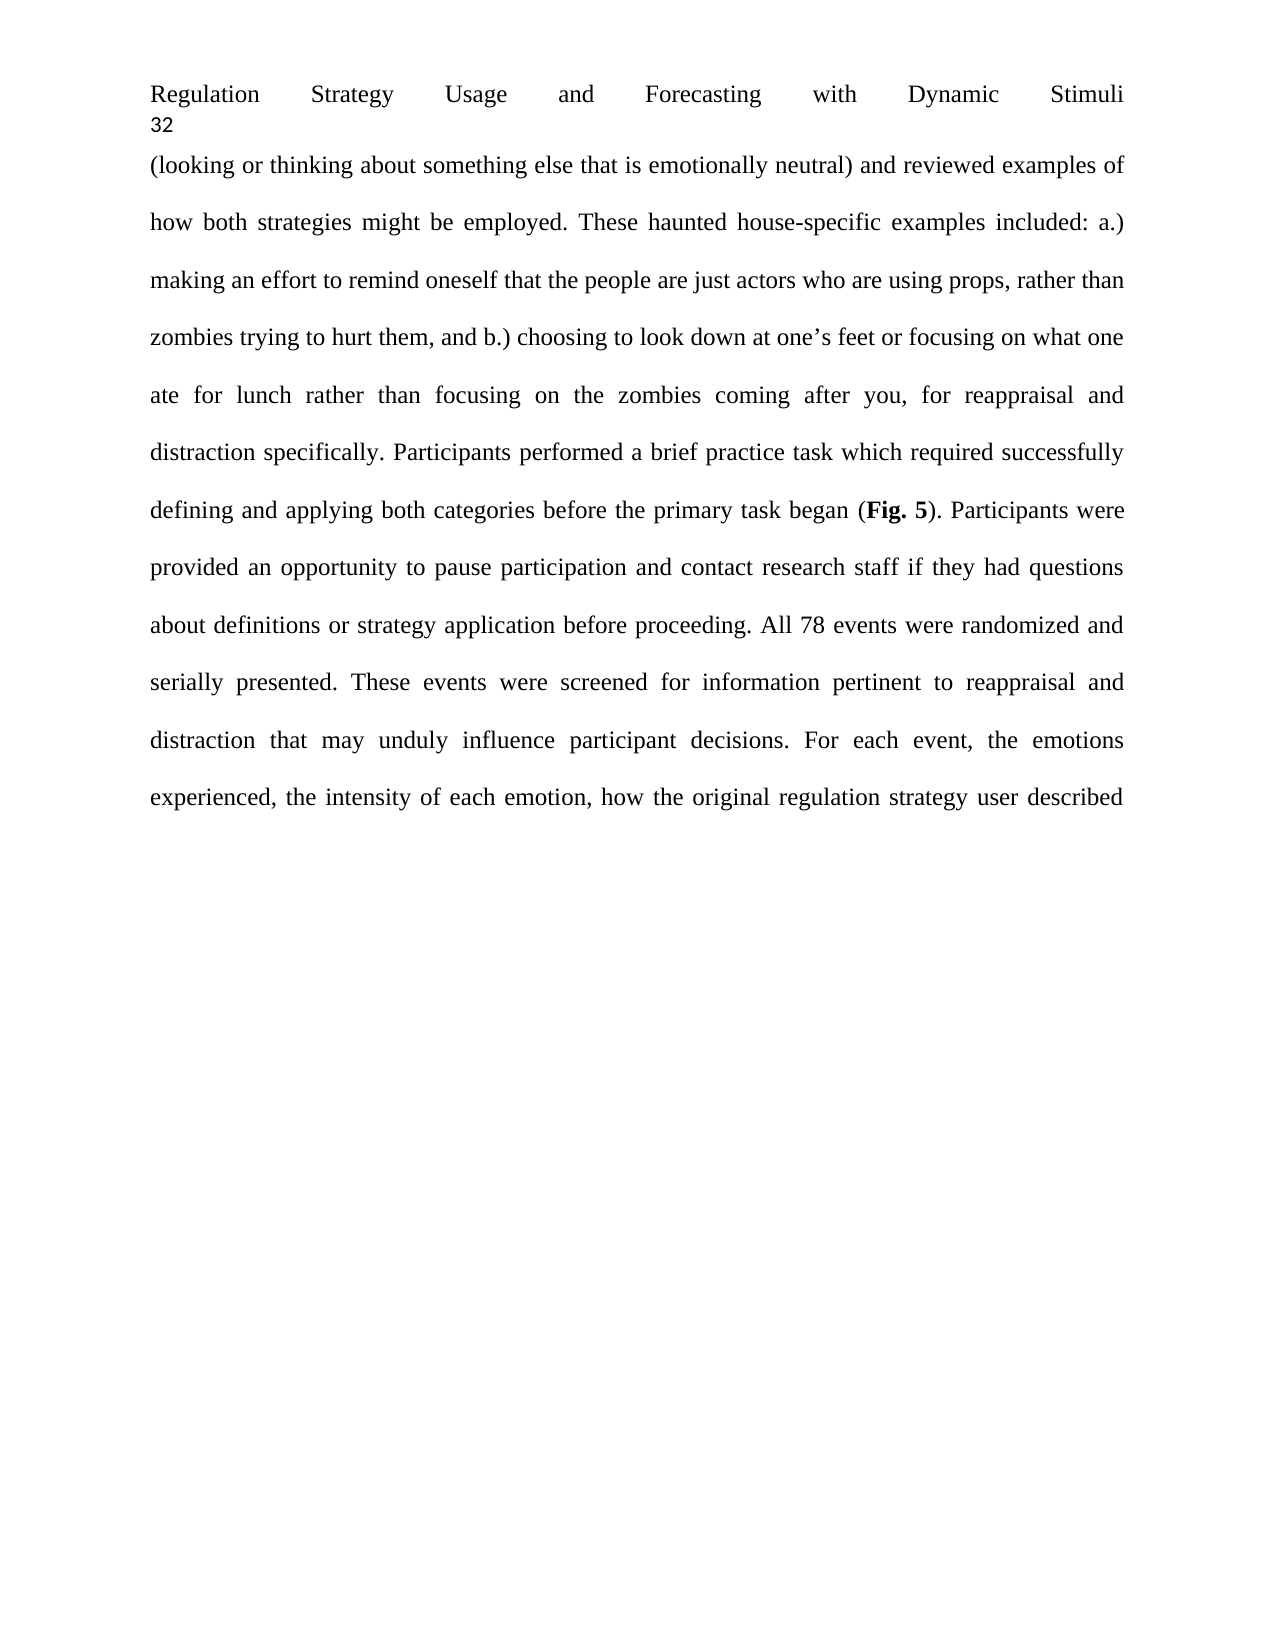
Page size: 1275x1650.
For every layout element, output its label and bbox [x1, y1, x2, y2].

text [150, 150, 1125, 811]
